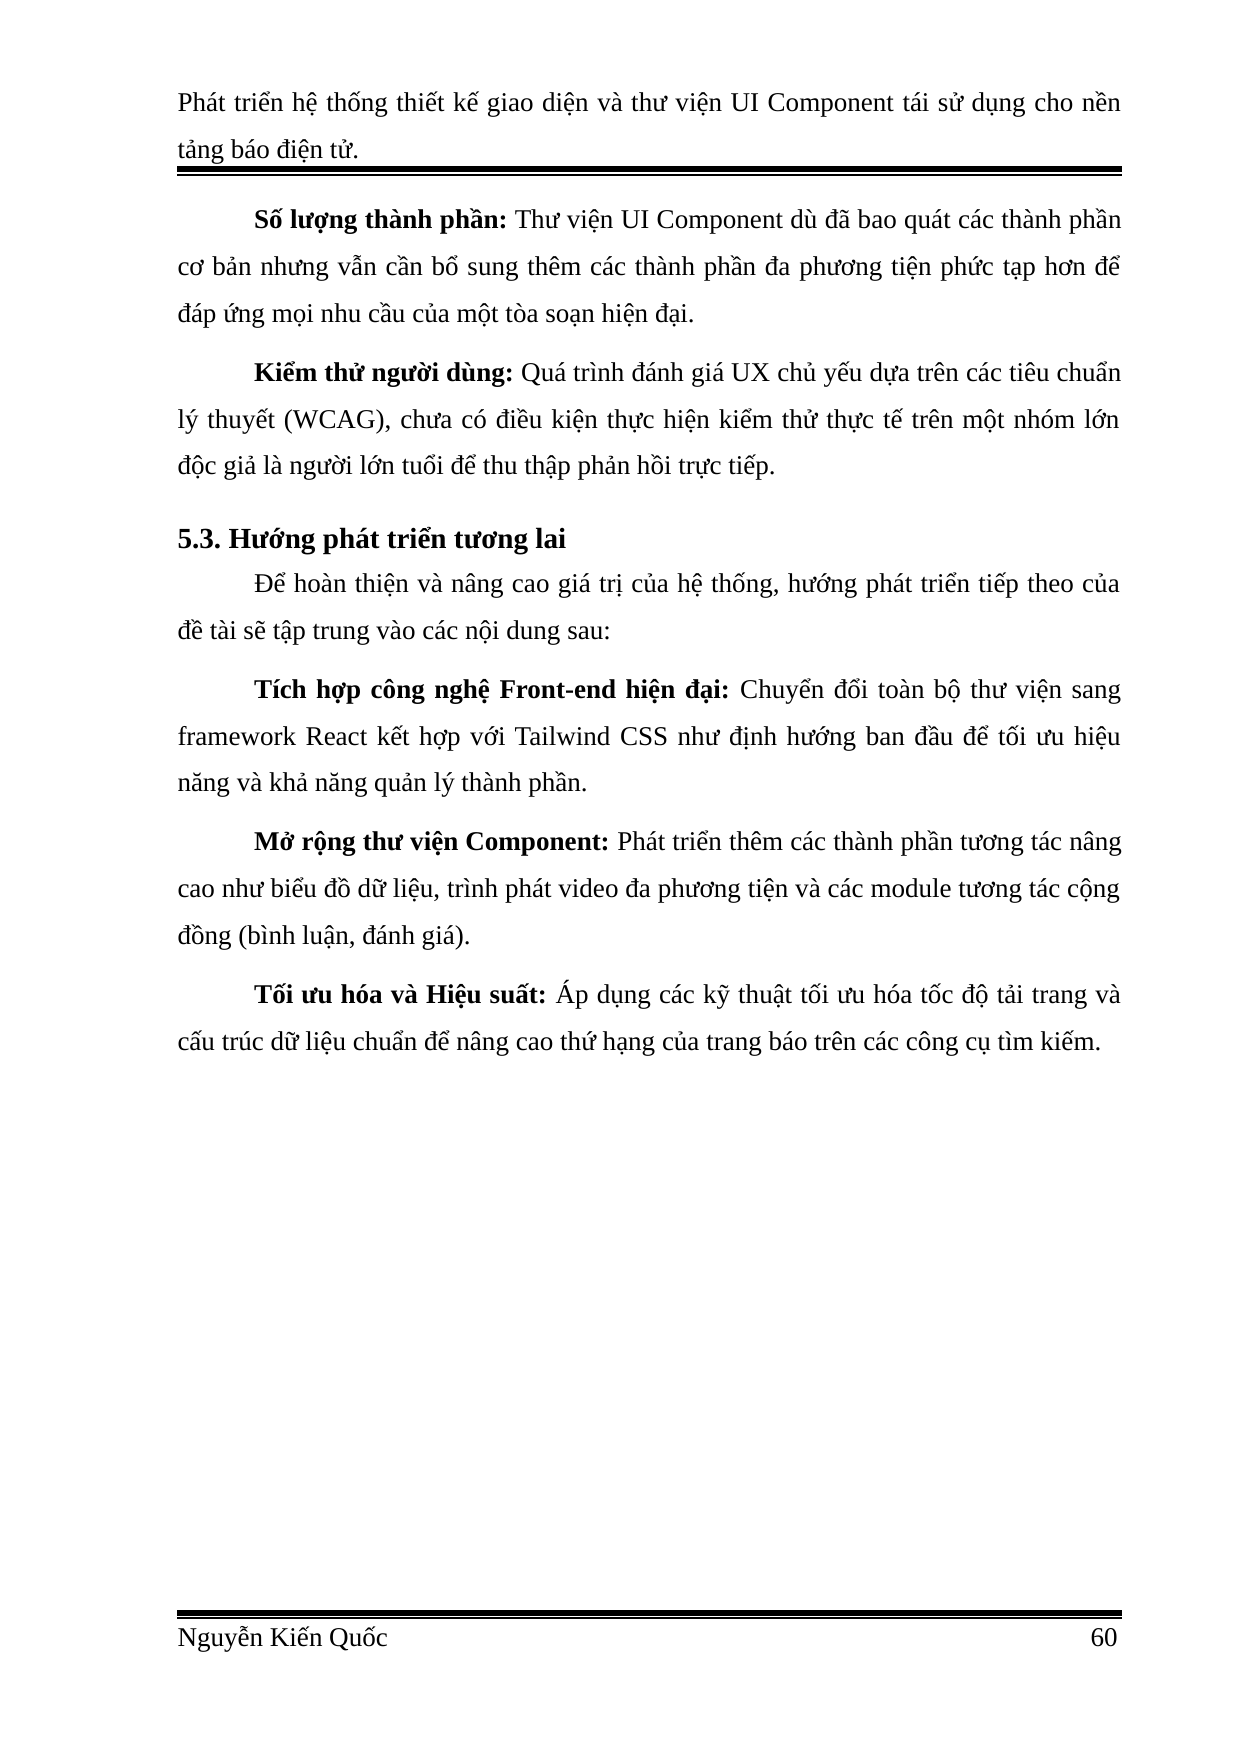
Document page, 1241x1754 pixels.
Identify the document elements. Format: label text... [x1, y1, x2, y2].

text Kiểm thử người dùng: Quá trình đánh giá UX chủ yếu dựa trên các tiêu chuẩn lý thuyết (WCAG), chưa có điều kiện thực hiện kiểm thử thực tế trên một nhóm lớn độc giả là người lớn tuổi để thu thập phản hồi trực tiếp. [177, 356, 1122, 481]
text Mở rộng thư viện Component: Phát triển thêm các thành phần tương tác nâng cao như biểu đồ dữ liệu, trình phát video đa phương tiện và các module tương tác cộng đồng (bình luận, đánh giá). [177, 826, 1122, 950]
text Tối ưu hóa và Hiệu suất: Áp dụng các kỹ thuật tối ưu hóa tốc độ tải trang và cấu trúc dữ liệu chuẩn để nâng cao thứ hạng của trang báo trên các công cụ tìm kiếm. [177, 978, 1122, 1056]
text Số lượng thành phần: Thư viện UI Component dù đã bao quát các thành phần cơ bản nhưng vẫn cần bổ sung thêm các thành phần đa phương tiện phức tạp hơn để đáp ứng mọi nhu cầu của một tòa soạn hiện đại. [177, 204, 1122, 328]
subtitle Hướng phát triển tương lai [177, 521, 1122, 555]
text Để hoàn thiện và nâng cao giá trị của hệ thống, hướng phát triển tiếp theo của đề tài sẽ tập trung vào các nội dung sau: [177, 567, 1122, 645]
text Tích hợp công nghệ Front-end hiện đại: Chuyển đổi toàn bộ thư viện sang framework React kết hợp với Tailwind CSS như định hướng ban đầu để tối ưu hiệu năng và khả năng quản lý thành phần. [177, 673, 1122, 797]
